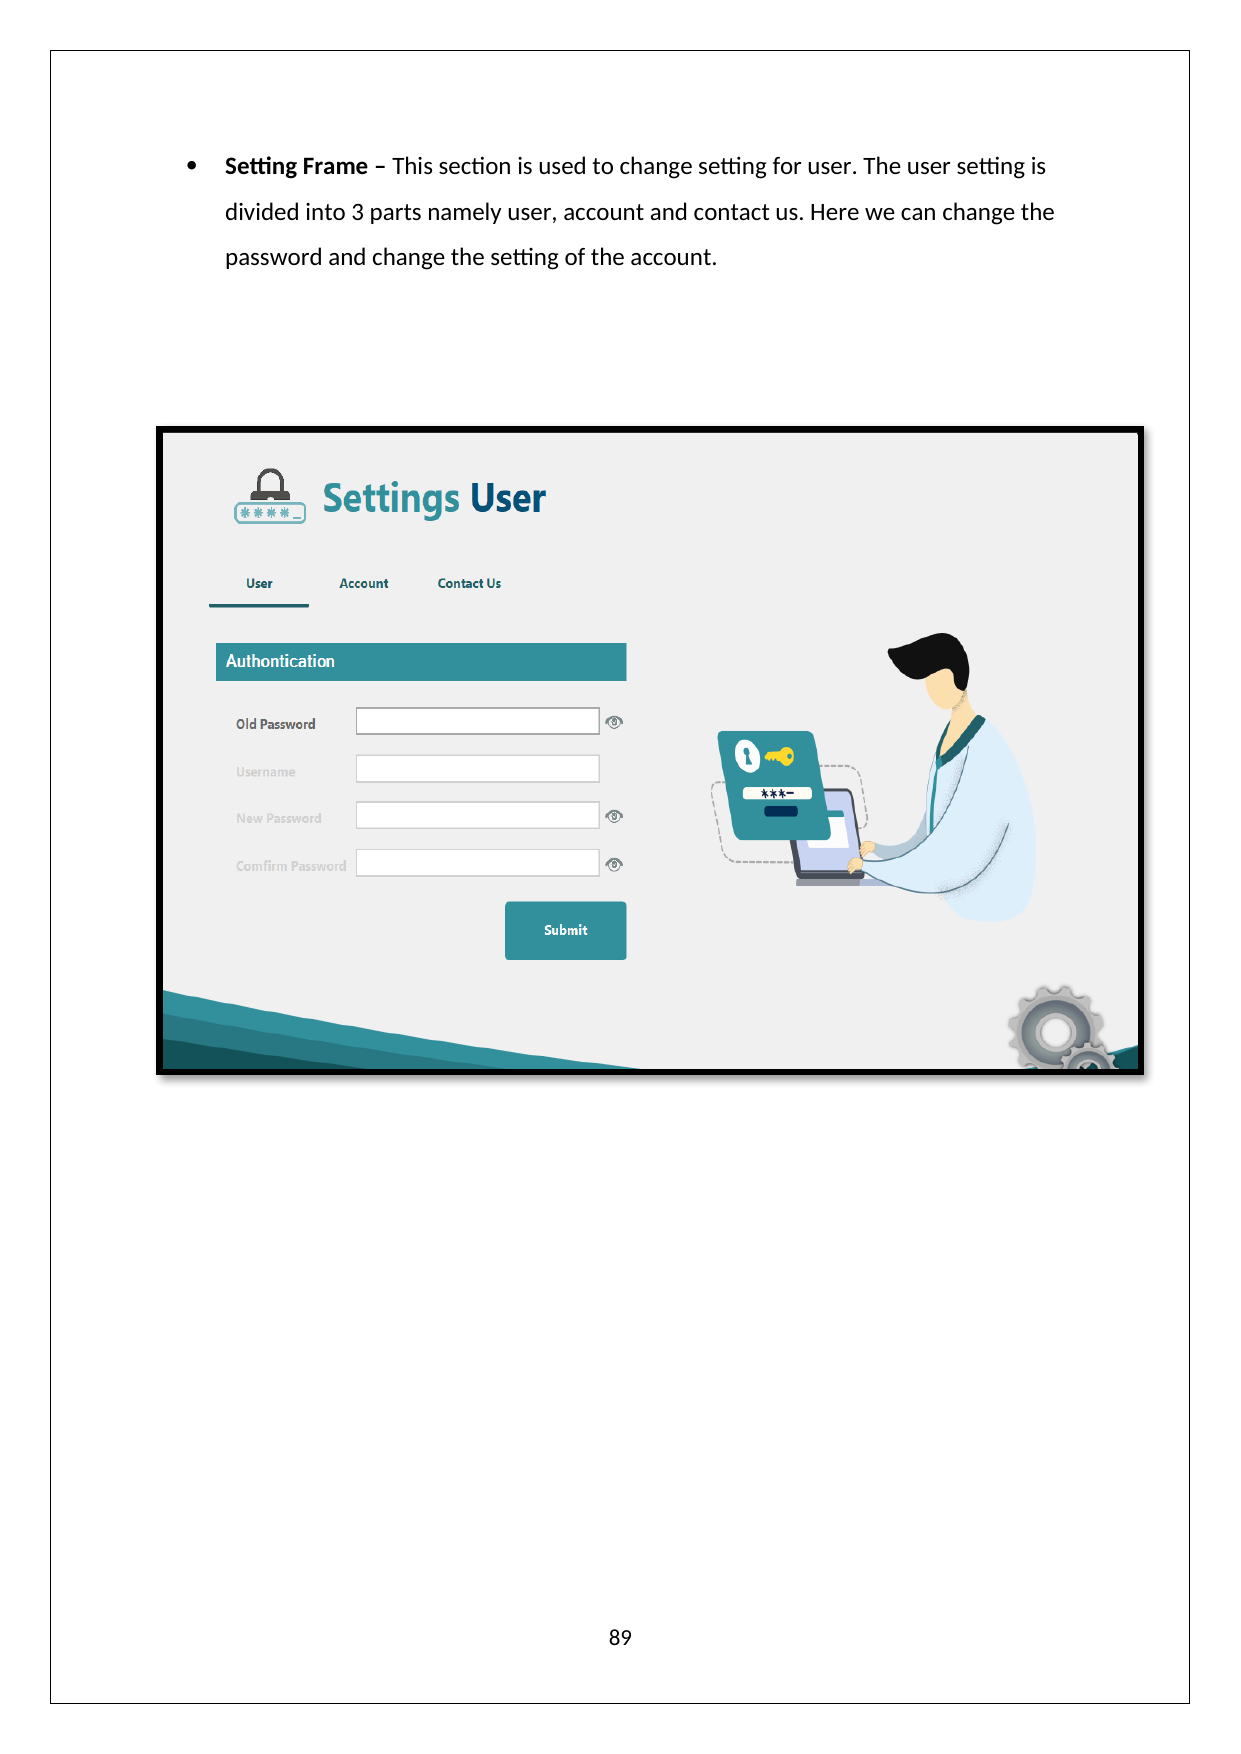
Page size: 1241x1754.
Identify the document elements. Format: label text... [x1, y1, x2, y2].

list Setting Frame – This section is used to change setting for user. The user setting is divided into 3 parts namely user, account and contact us. Here we can change the password and change the setting of the account. [187, 150, 1090, 272]
picture [163, 432, 1138, 1069]
